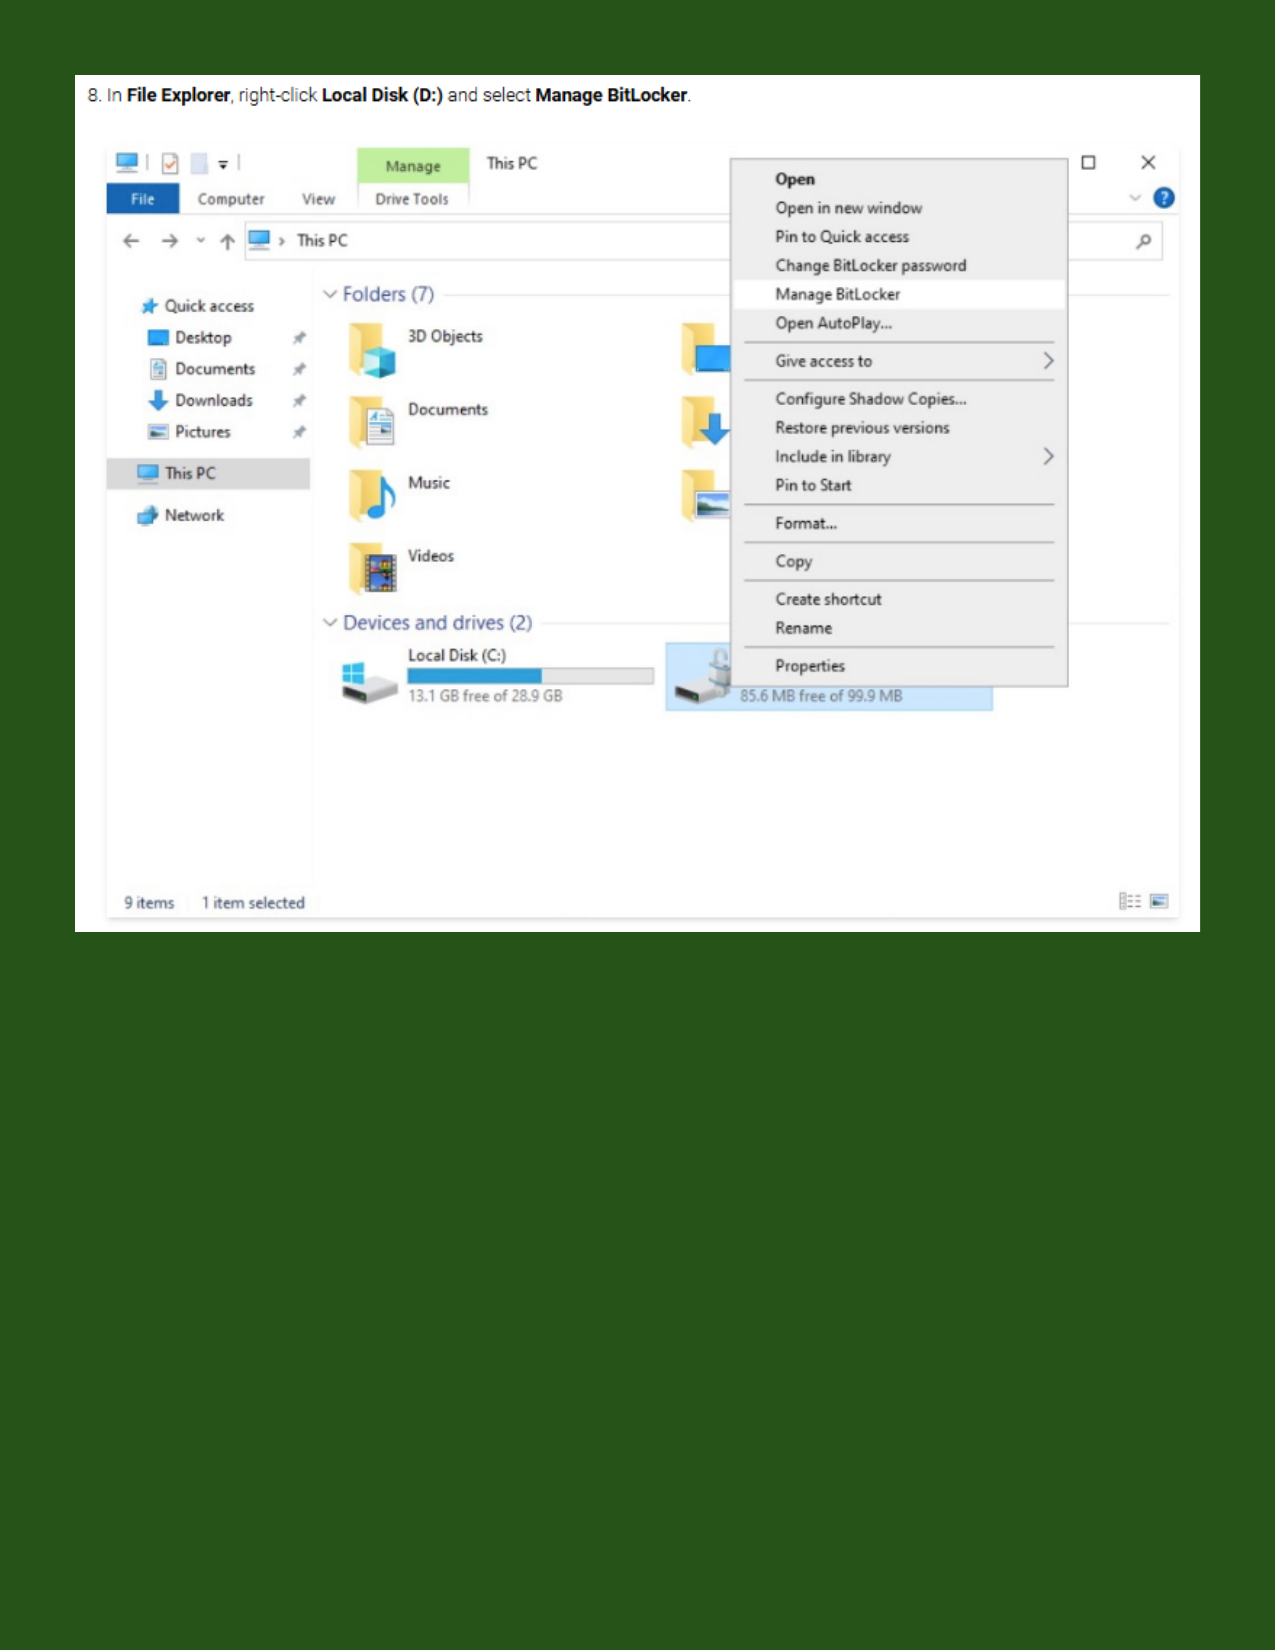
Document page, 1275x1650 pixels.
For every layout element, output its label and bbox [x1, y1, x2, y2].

picture [75, 75, 1200, 932]
